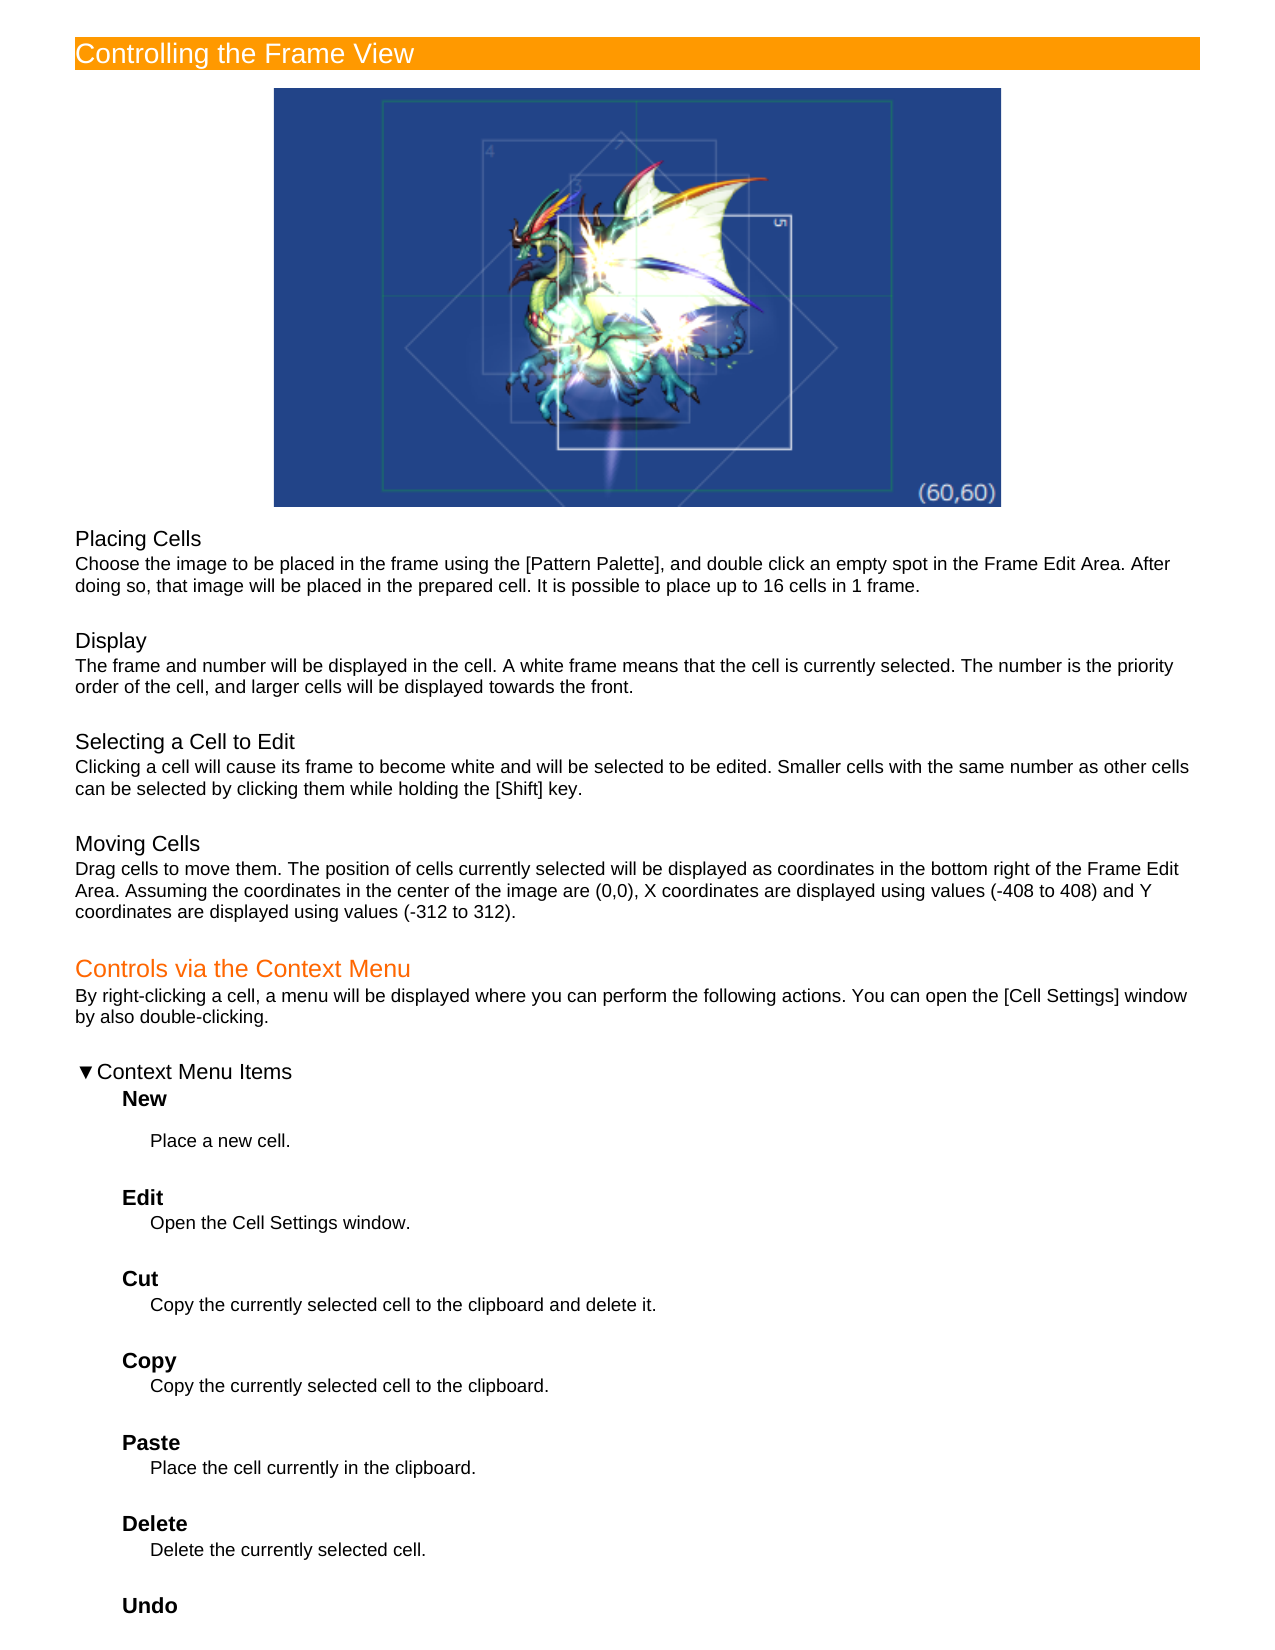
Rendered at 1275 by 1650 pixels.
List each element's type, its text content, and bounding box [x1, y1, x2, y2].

text Clicking a cell will cause its frame to become white and will be selected to be edited. Smaller cells with the same number as other cells can be selected by clicking them while holding the [Shift] key. [75, 756, 1200, 799]
text Delete [122, 1511, 1200, 1537]
text Choose the image to be placed in the frame using the [Pattern Palette], and double click an empty spot in the Frame Edit Area. After doing so, that image will be placed in the prepared cell. It is possible to place up to 16 cells in 1 frame. [75, 553, 1200, 596]
text Place the cell currently in the clipboard. [150, 1457, 1200, 1478]
subtitle Controlling the Frame View [75, 37, 1200, 70]
subtitle Moving Cells [75, 831, 1200, 856]
subtitle Display [75, 627, 1200, 653]
text Cut [122, 1266, 1200, 1292]
subtitle Selecting a Cell to Edit [75, 729, 1200, 754]
subtitle Controls via the Context Menu [75, 954, 1200, 982]
text By right-clicking a cell, a menu will be displayed where you can perform the following actions. You can open the [Cell Settings] window by also double-clicking. [75, 985, 1200, 1028]
text Copy the currently selected cell to the clipboard and delete it. [150, 1293, 1200, 1315]
text Delete the currently selected cell. [150, 1538, 1200, 1560]
text Undo [122, 1593, 1200, 1618]
text Edit [122, 1185, 1200, 1210]
text Copy [122, 1348, 1200, 1373]
text The frame and number will be displayed in the cell. A white frame means that the cell is currently selected. The number is the priority order of the cell, and larger cells will be displayed towards the front. [75, 655, 1200, 698]
subtitle ▼Context Menu Items [75, 1059, 1200, 1084]
text Place a new cell. [150, 1130, 1200, 1152]
picture [273, 88, 1002, 507]
text Open the Cell Settings window. [150, 1212, 1200, 1233]
subtitle Placing Cells [75, 526, 1200, 551]
text Paste [122, 1430, 1200, 1455]
text Drag cells to move them. The position of cells currently selected will be displayed as coordinates in the bottom right of the Frame Edit Area. Assuming the coordinates in the center of the image are (0,0), X coordinates are displayed using values (-408 to 408) and Y coordinates are displayed using values (-312 to 312). [75, 858, 1200, 922]
text New [122, 1086, 1200, 1112]
text Copy the currently selected cell to the clipboard. [150, 1375, 1200, 1397]
